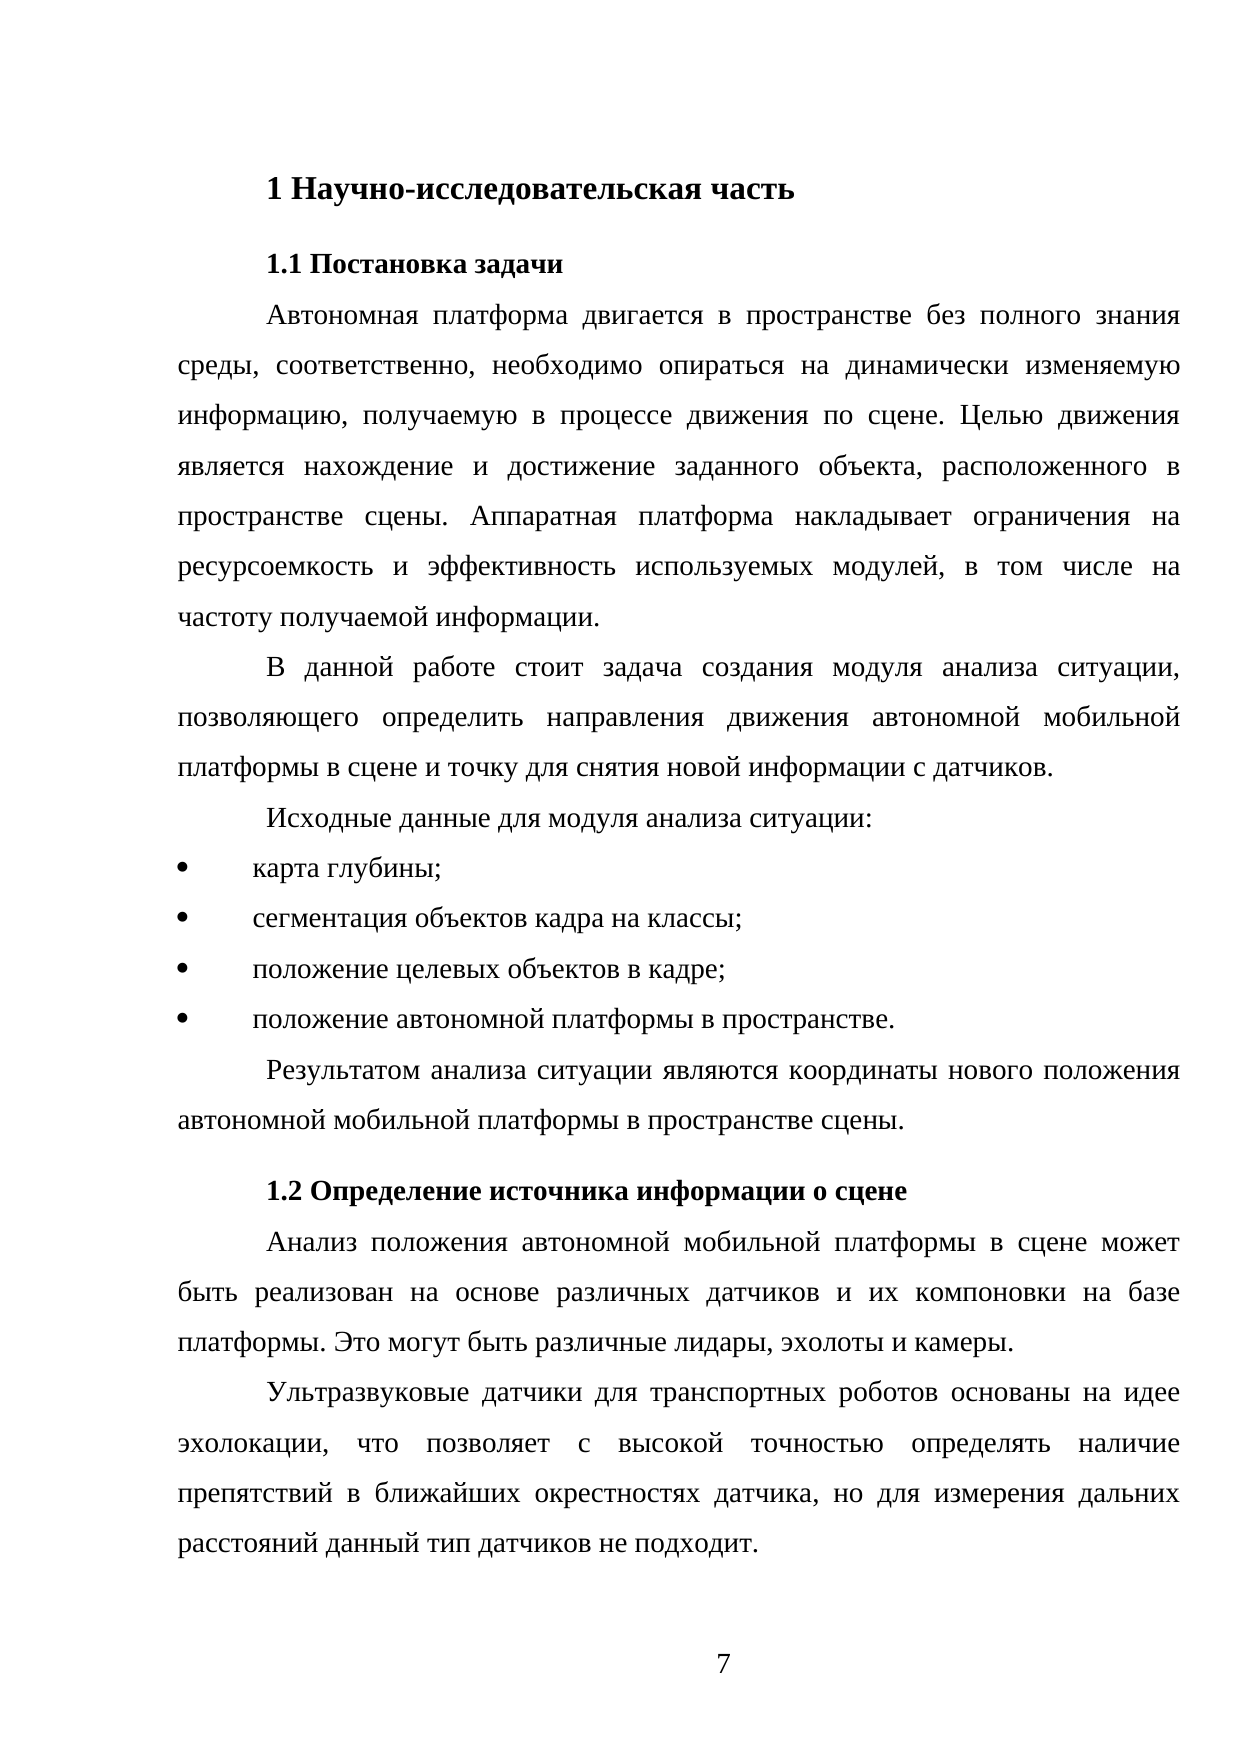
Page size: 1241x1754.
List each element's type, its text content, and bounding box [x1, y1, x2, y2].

list карта глубины; [177, 850, 1181, 884]
text Автономная платформа двигается в пространстве без полного знания среды, соответственно, необходимо опираться на динамически изменяемую информацию, получаемую в процессе движения по сцене. Целью движения является нахождение и достижение заданного объекта, расположенного в пространстве сцены. Аппаратная платформа накладывает ограничения на ресурсоемкость и эффективность используемых модулей, в том числе на частоту получаемой информации. [177, 297, 1181, 632]
text Результатом анализа ситуации являются координаты нового положения автономной мобильной платформы в пространстве сцены. [177, 1052, 1181, 1136]
subtitle 1.2 Определение источника информации о сцене [266, 1173, 1181, 1207]
list положение автономной платформы в пространстве. [177, 1001, 1181, 1035]
list положение целевых объектов в кадре; [177, 951, 1181, 985]
subtitle 1 Научно-исследовательская часть [266, 168, 1181, 206]
subtitle 1.1 Постановка задачи [266, 246, 1181, 280]
text Исходные данные для модуля анализа ситуации: [177, 800, 1181, 833]
text Ультразвуковые датчики для транспортных роботов основаны на идее эхолокации, что позволяет с высокой точностью определять наличие препятствий в ближайших окрестностях датчика, но для измерения дальних расстояний данный тип датчиков не подходит. [177, 1374, 1181, 1559]
text Анализ положения автономной мобильной платформы в сцене может быть реализован на основе различных датчиков и их компоновки на базе платформы. Это могут быть различные лидары, эхолоты и камеры. [177, 1224, 1181, 1358]
list сегментация объектов кадра на классы; [177, 901, 1181, 934]
text В данной работе стоит задача создания модуля анализа ситуации, позволяющего определить направления движения автономной мобильной платформы в сцене и точку для снятия новой информации с датчиков. [177, 649, 1181, 783]
